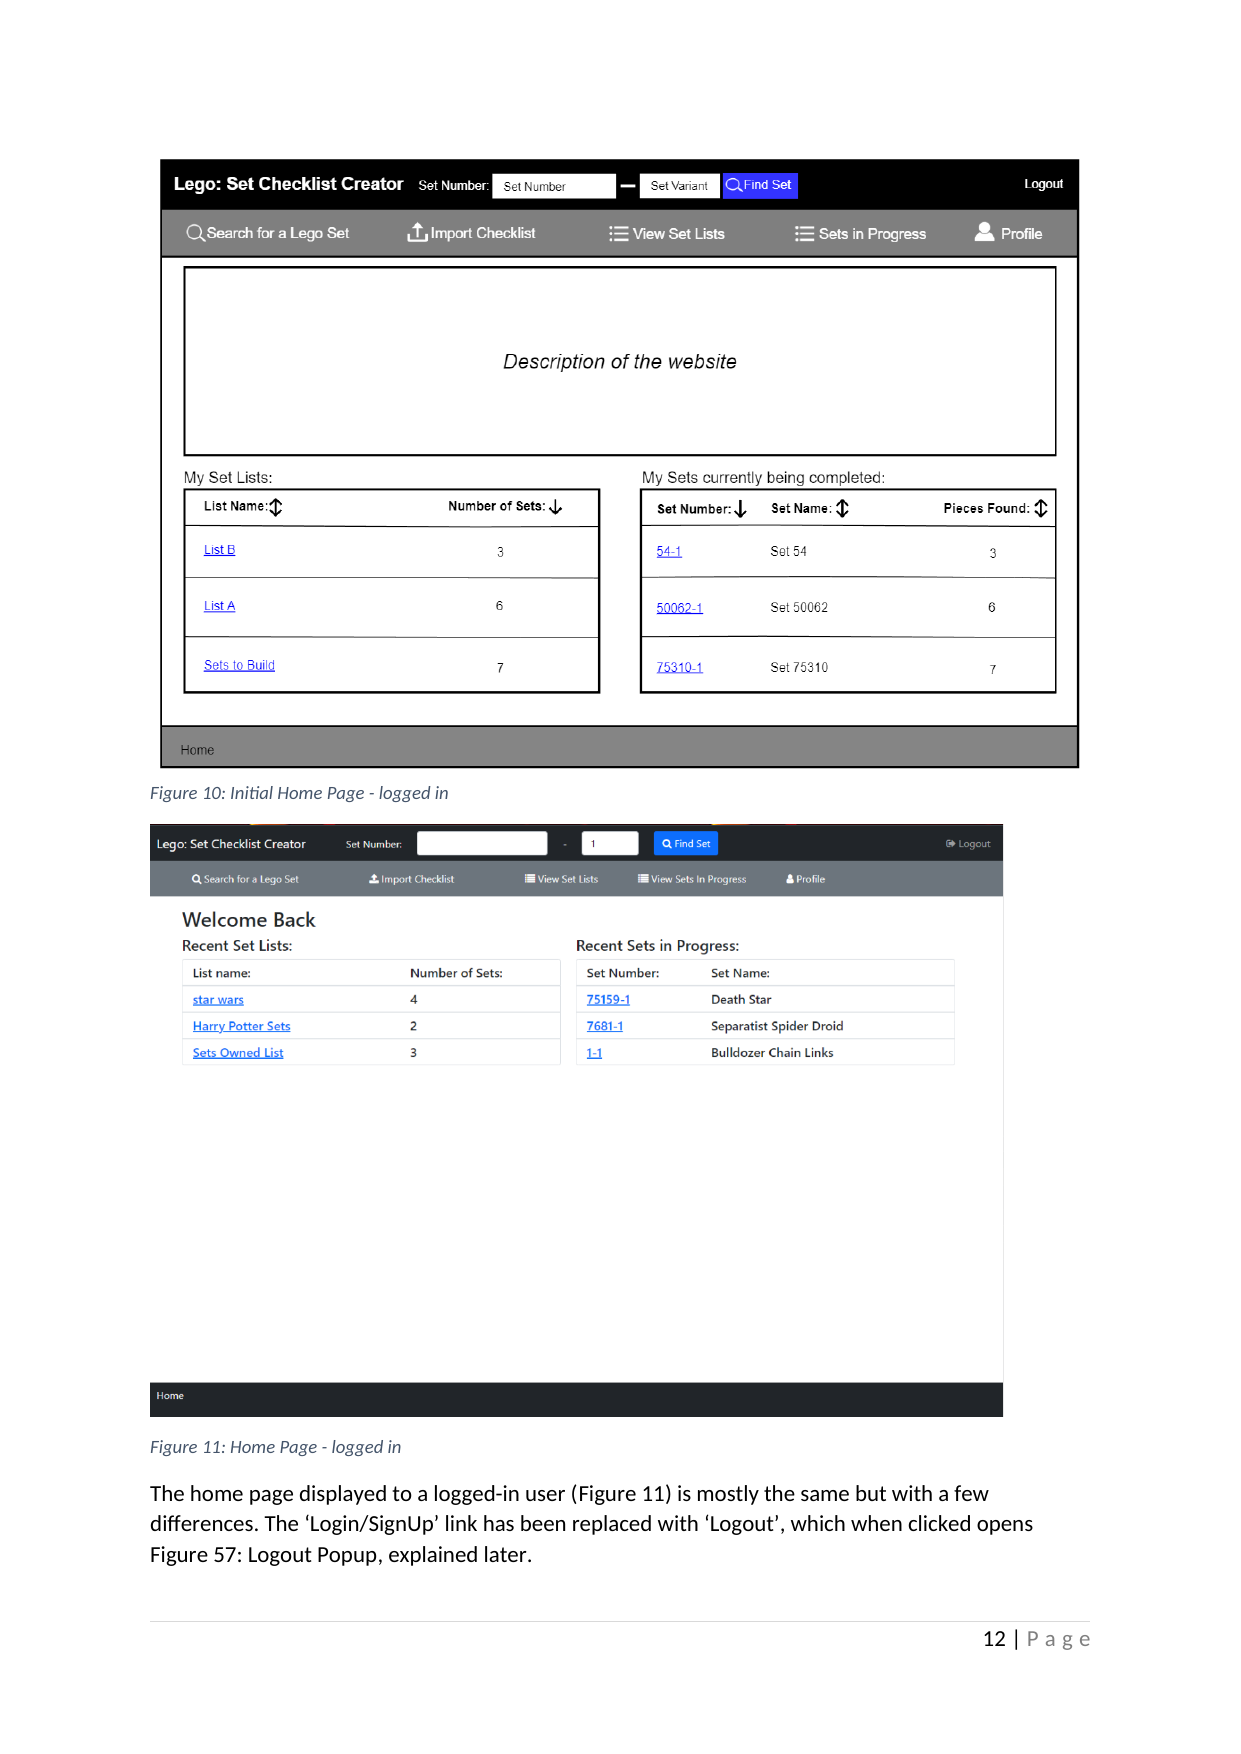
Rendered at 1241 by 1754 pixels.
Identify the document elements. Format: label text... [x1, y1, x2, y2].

text The home page displayed to a logged-in user (Figure 11) is mostly the same but with a few differences. The ‘Login/SignUp’ link has been replaced with ‘Logout’, which when clicked opens Figure 57: Logout Popup, explained later. [150, 1479, 1090, 1568]
text Figure 10: Initial Home Page - logged in [150, 781, 1090, 804]
text Figure 11: Home Page - logged in [150, 1436, 1090, 1458]
picture [150, 824, 1004, 1417]
picture [150, 150, 1091, 779]
